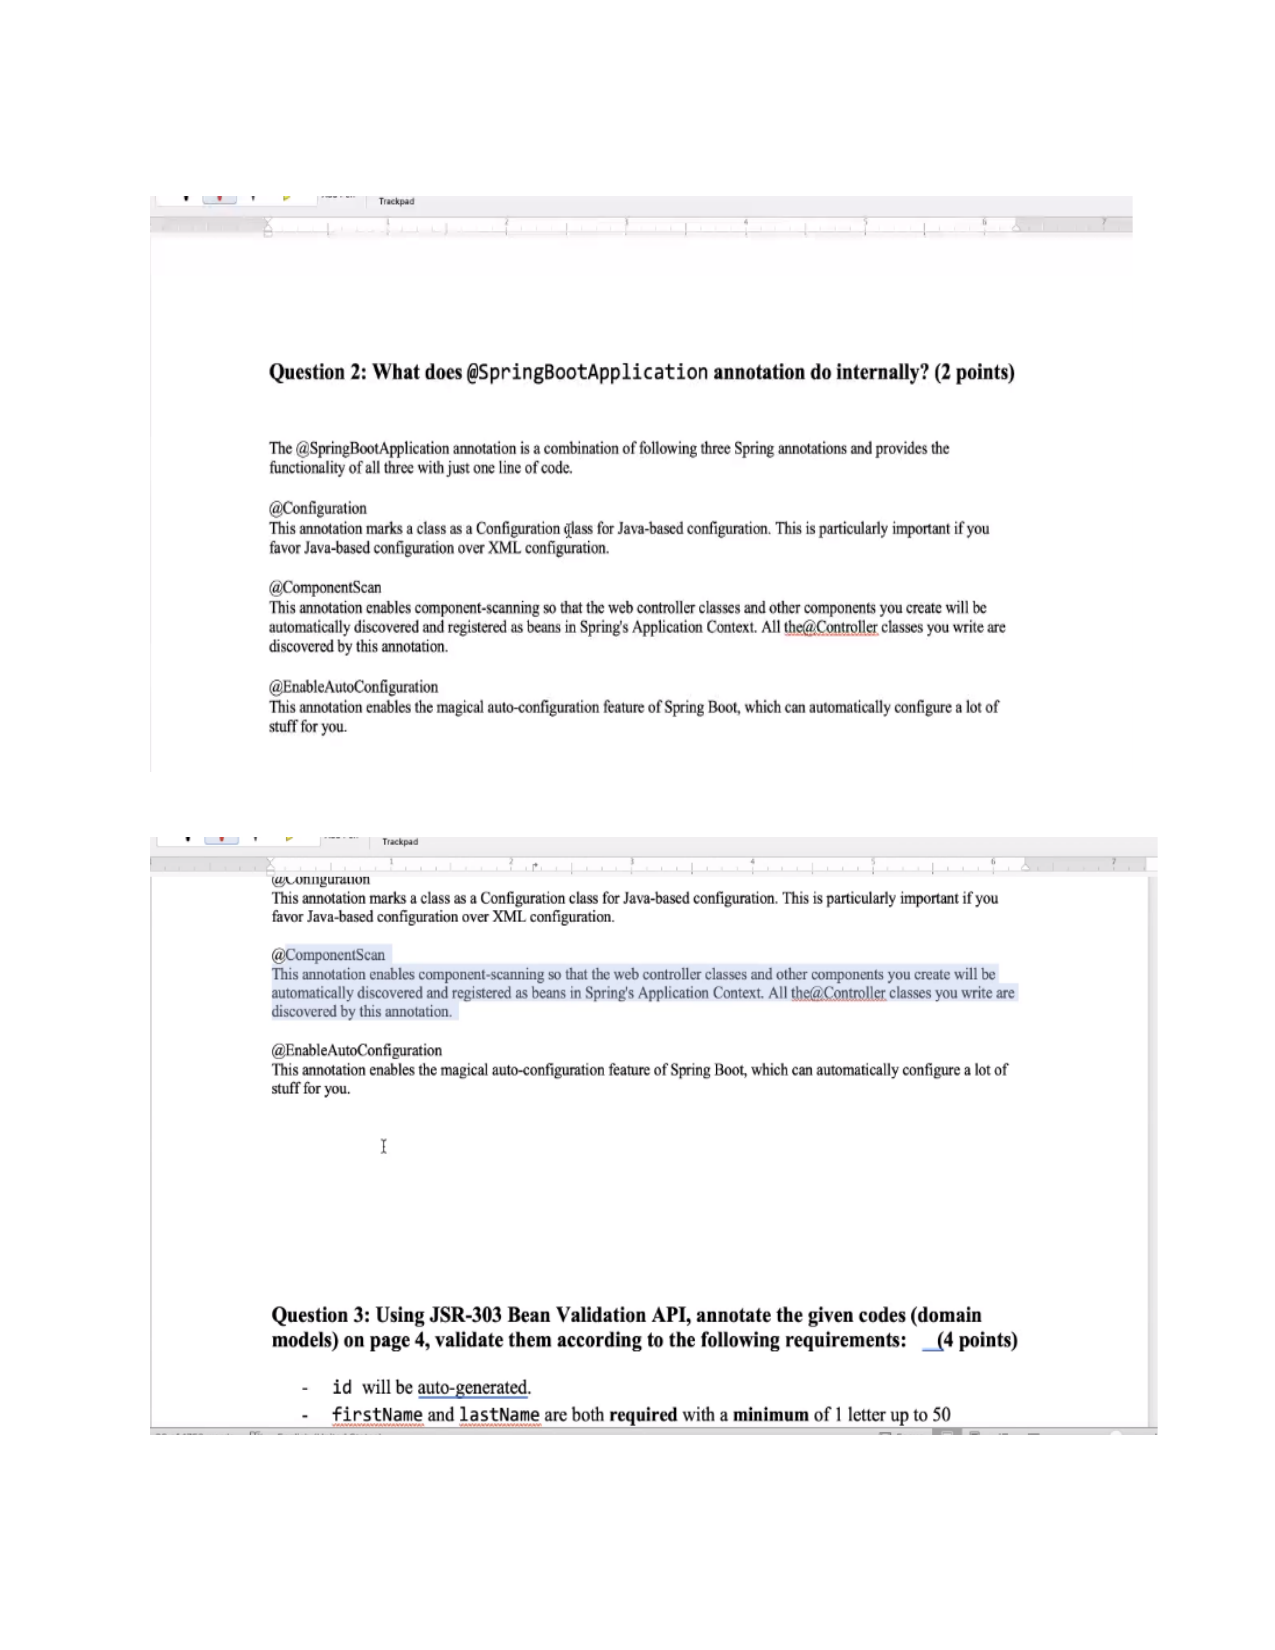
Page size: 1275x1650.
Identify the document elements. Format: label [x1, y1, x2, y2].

picture [150, 837, 1158, 1435]
picture [150, 196, 1133, 772]
